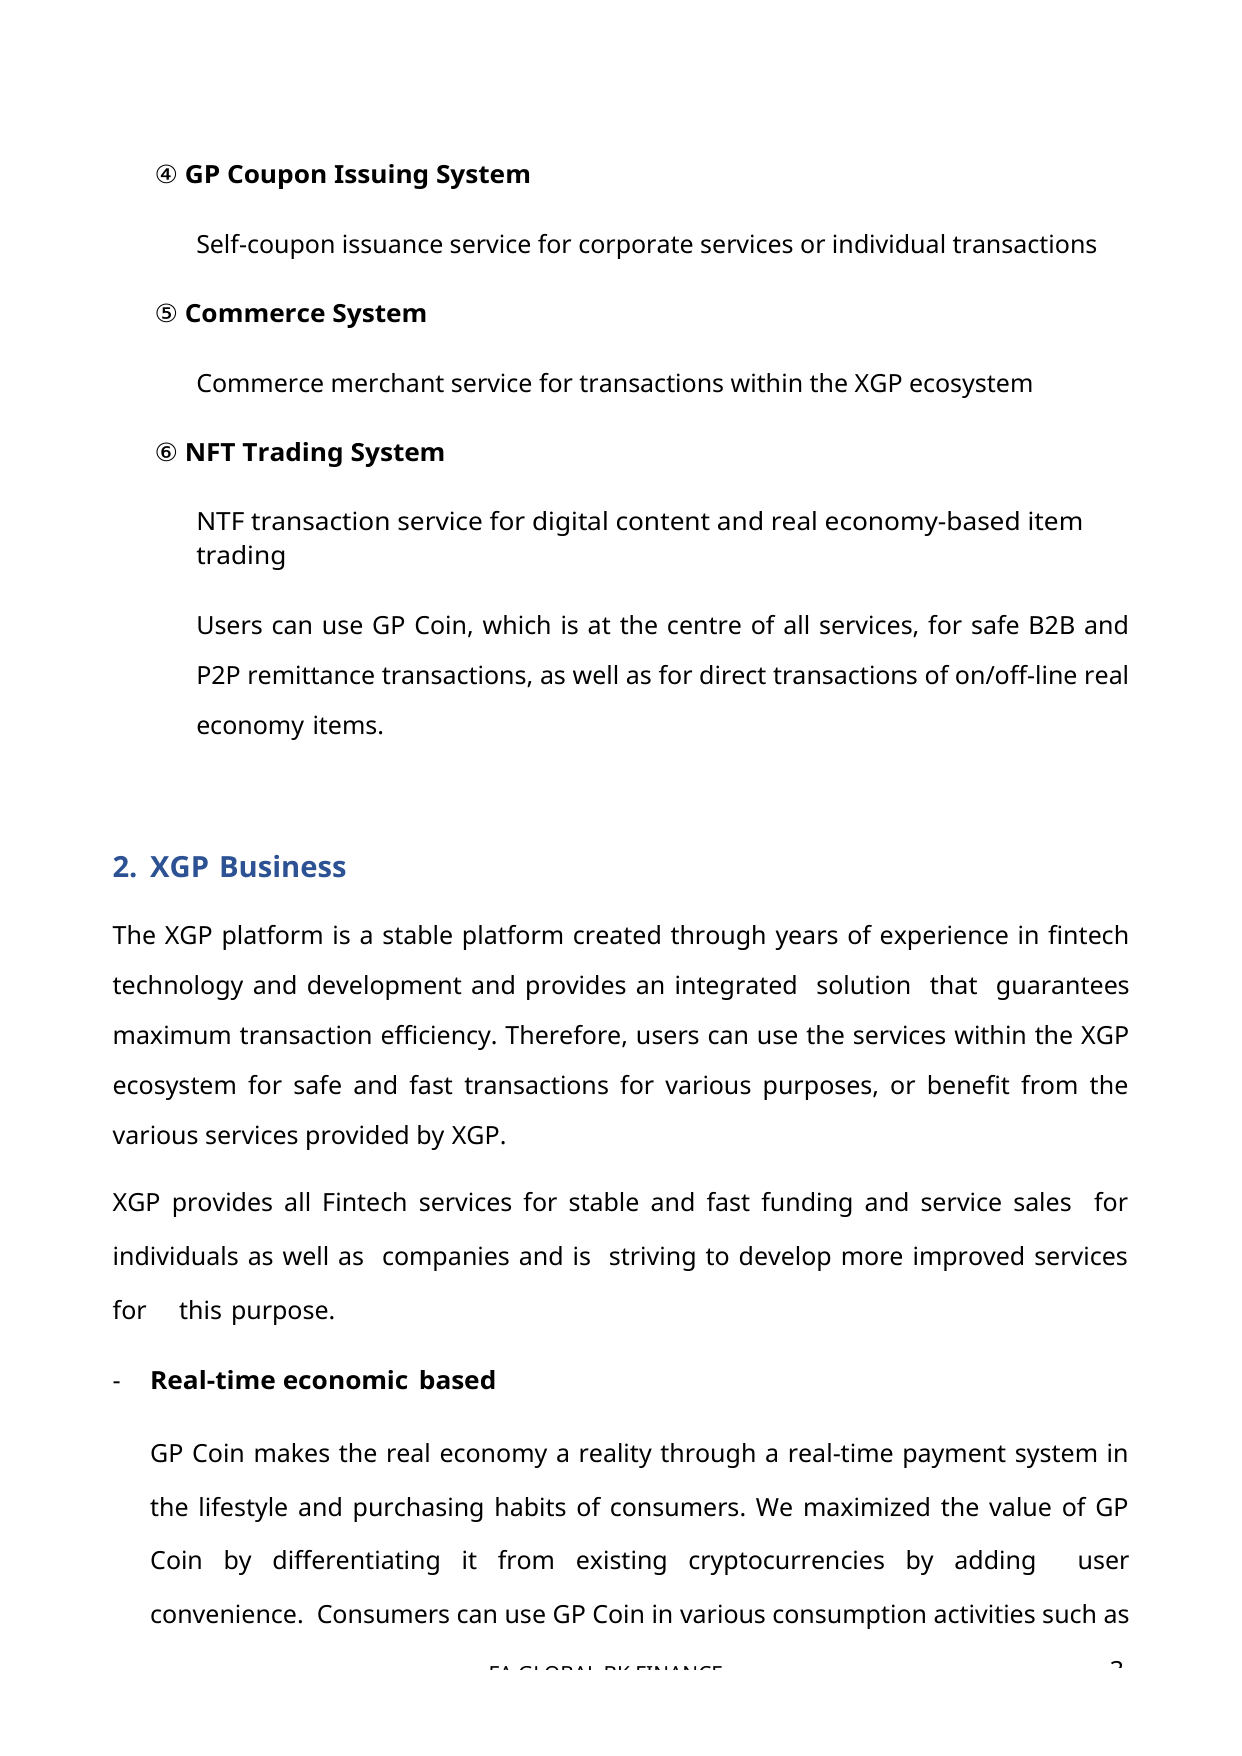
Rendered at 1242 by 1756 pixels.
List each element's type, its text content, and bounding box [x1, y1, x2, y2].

subtitle ⑥ NFT Trading System [154, 434, 1162, 468]
subtitle XGP Business [112, 846, 1162, 886]
subtitle ④ GP Coupon Issuing System [154, 156, 1162, 191]
text Commerce merchant service for transactions within the XGP ecosystem [196, 365, 1162, 399]
text The XGP platform is a stable platform created through years of experience in fintech technology and development and provides an integrated solution that guarantees maximum transaction efficiency. Therefore, users can use the services within the XGP ecosystem for safe and fast transactions for various purposes, or benefit from the various services provided by XGP. [112, 918, 1131, 1152]
text NTF transaction service for digital content and real economy-based item trading [196, 504, 1162, 572]
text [150, 1435, 1131, 1631]
text XGP provides all Fintech services for stable and fast funding and service sales for individuals as well as companies and is striving to develop more improved services for this purpose. [112, 1185, 1129, 1327]
text Self-coupon issuance service for corporate services or individual transactions [196, 226, 1162, 260]
subtitle Real-time economic based [112, 1362, 1162, 1397]
subtitle ⑤ Commerce System [154, 295, 1162, 329]
text Users can use GP Coin, which is at the centre of all services, for safe B2B and P2P remittance transactions, as well as for direct transactions of on/off-line real economy items. [196, 608, 1131, 742]
